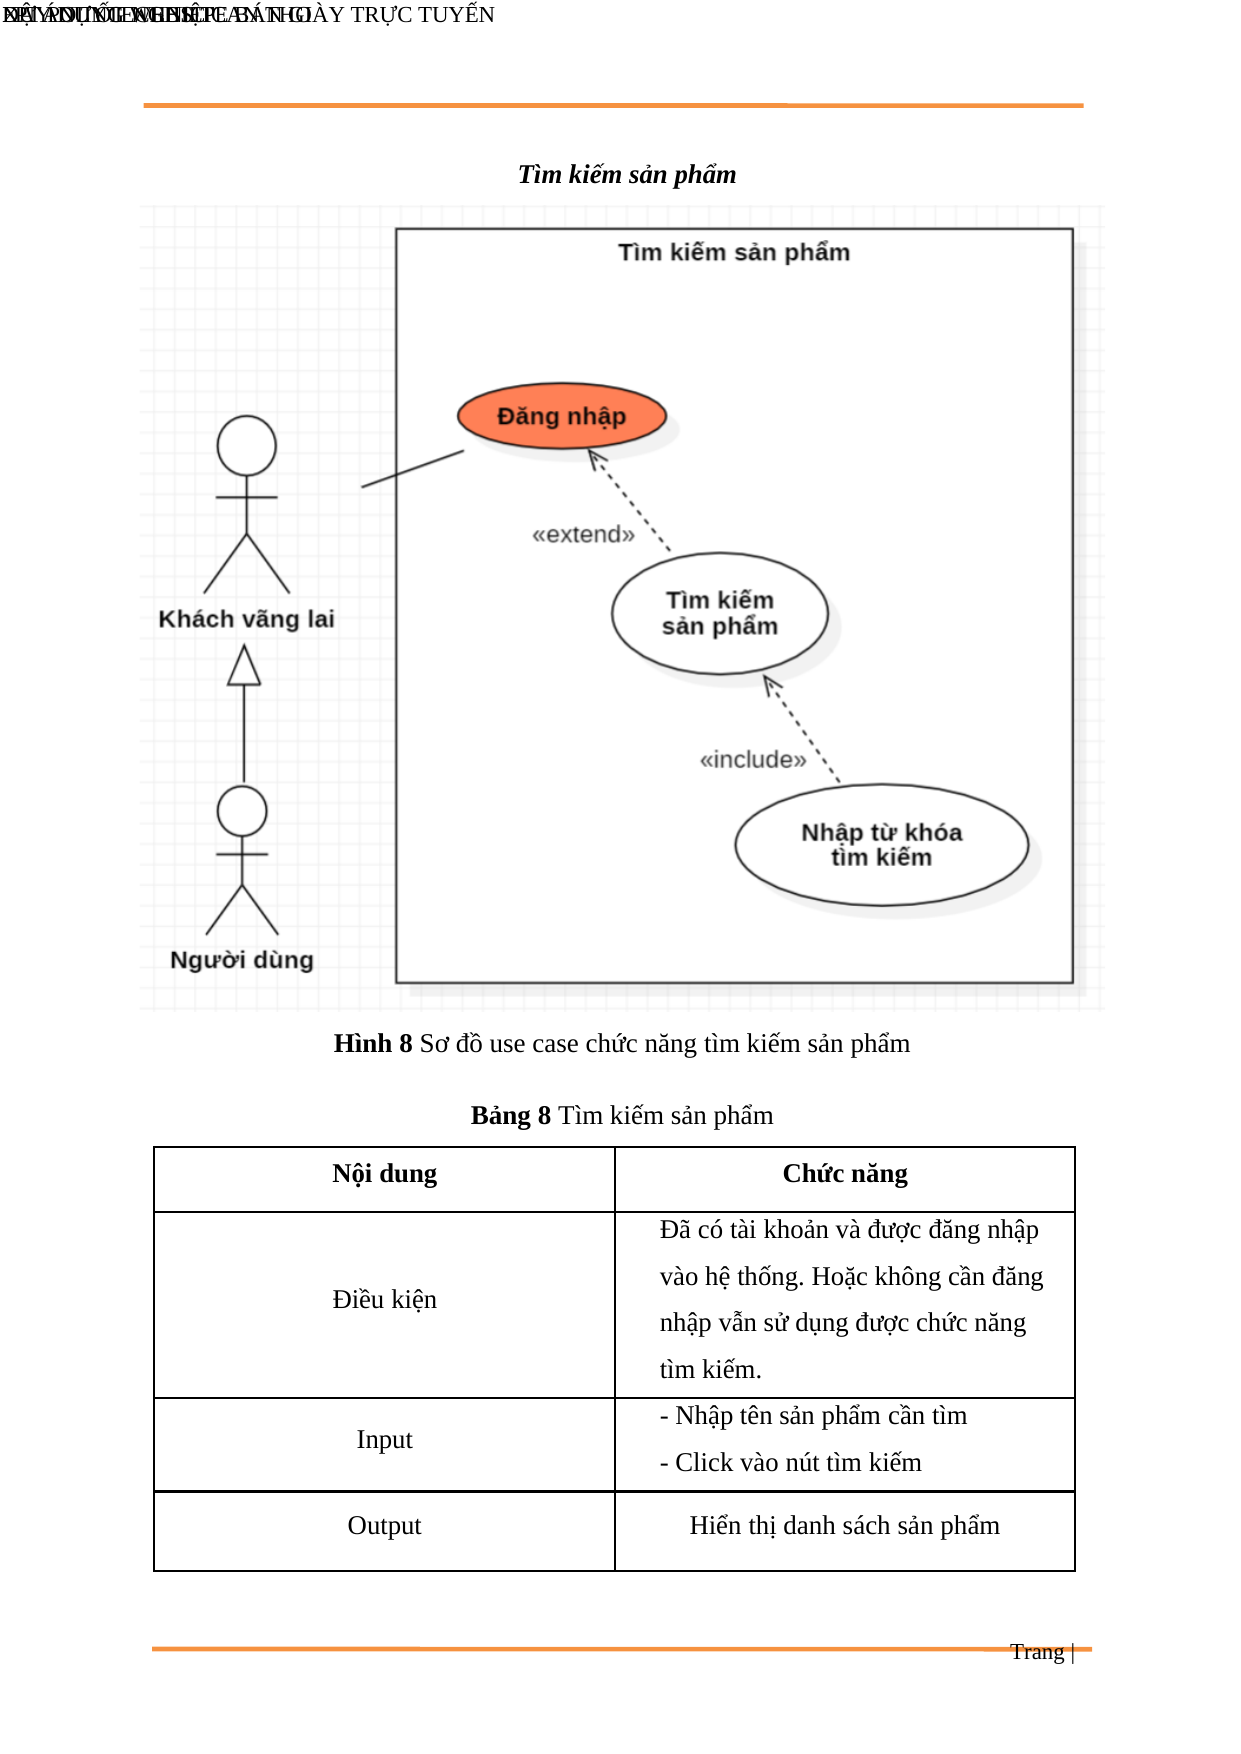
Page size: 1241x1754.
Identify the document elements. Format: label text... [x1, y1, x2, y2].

table_cell Đã có tài khoản và được đăng nhập vào hệ thống. Hoặc không cần đăng nhập vẫn sử dụng được chức năng tìm kiếm. [616, 1213, 1074, 1397]
table_cell Điều kiện [155, 1213, 614, 1397]
table_header Chức năng [616, 1148, 1074, 1211]
table_cell Output [155, 1493, 614, 1570]
picture [139, 205, 1106, 1012]
subtitle Tìm kiếm sản phẩm [152, 158, 1105, 189]
text Bảng 8 Tìm kiếm sản phẩm [139, 1099, 1105, 1130]
table_cell Hiển thị danh sách sản phẩm [616, 1493, 1074, 1570]
table_cell - Nhập tên sản phẩm cần tìm - Click vào nút tìm kiếm [616, 1399, 1074, 1490]
table_header Nội dung [155, 1148, 614, 1211]
table_cell Input [155, 1399, 614, 1490]
